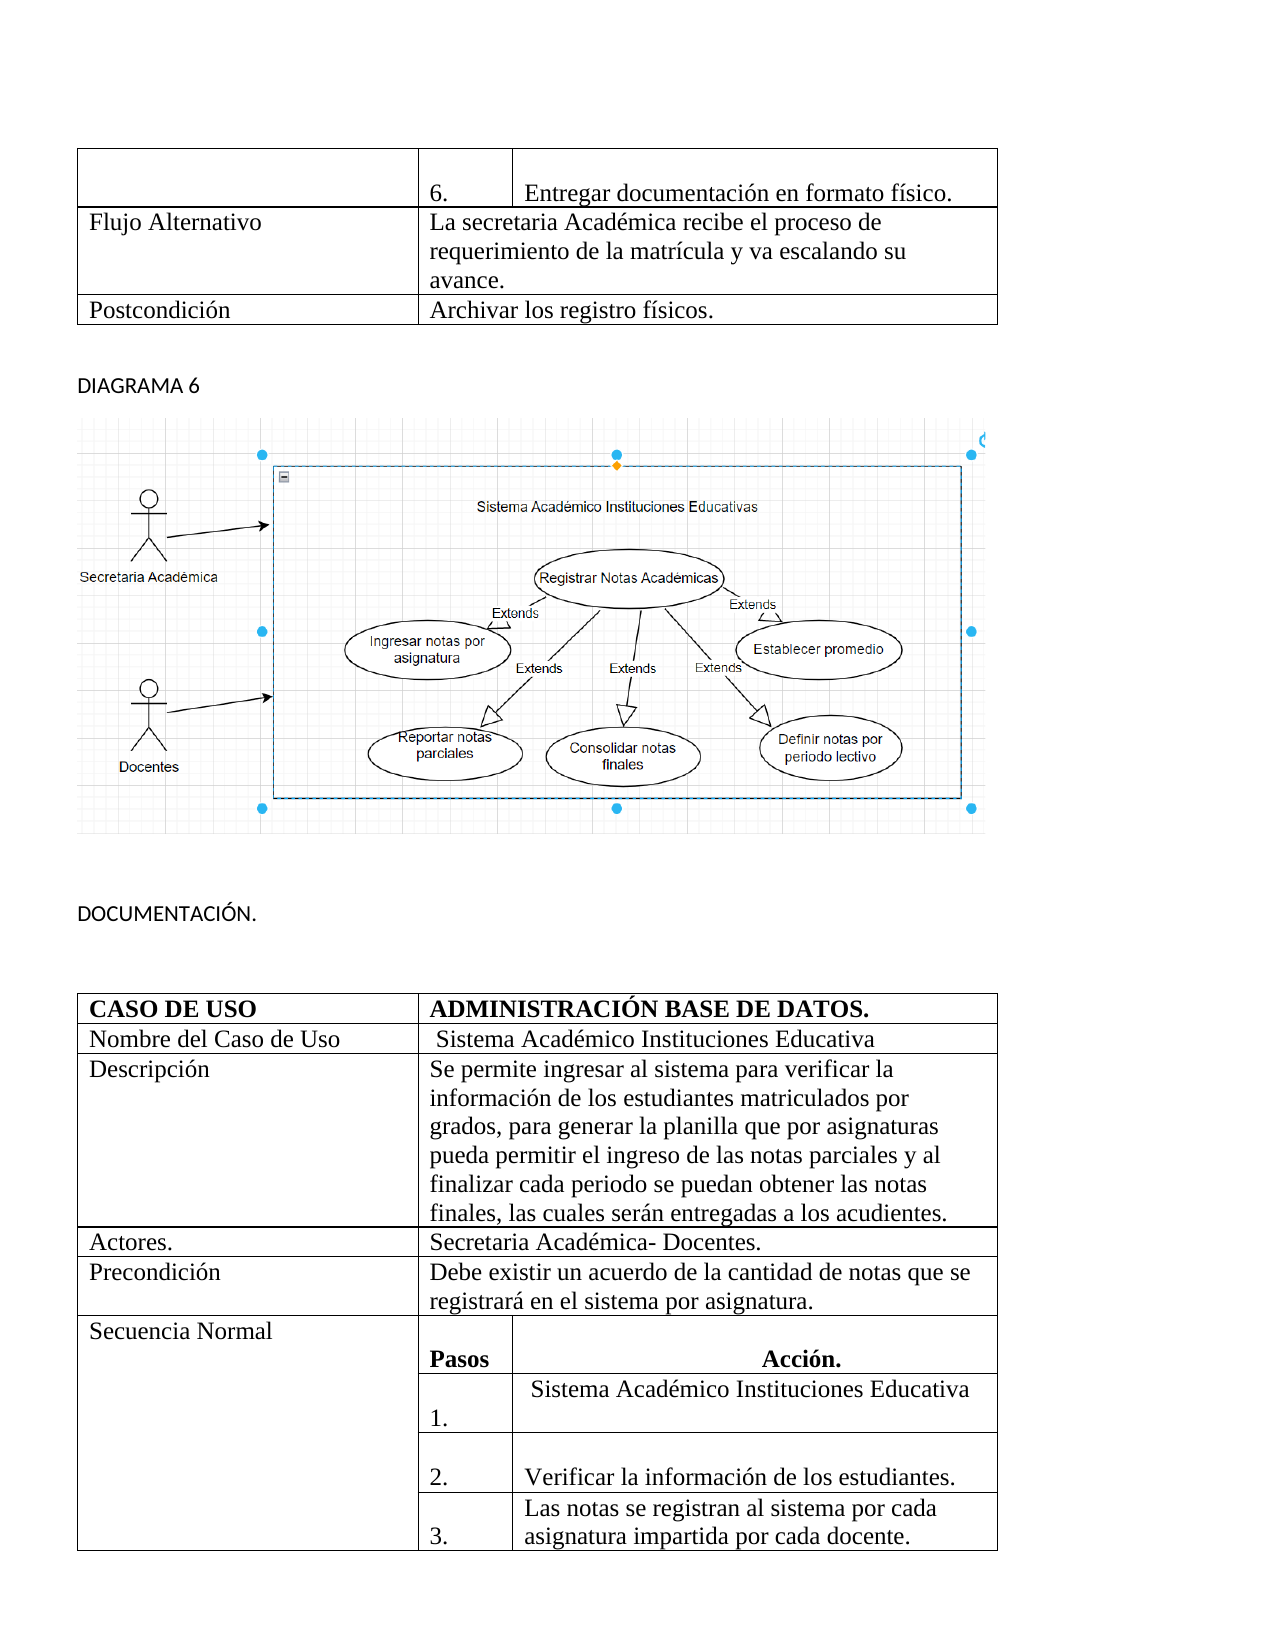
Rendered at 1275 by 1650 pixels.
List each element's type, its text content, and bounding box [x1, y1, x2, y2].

table_cell Actores. [78, 1228, 418, 1256]
table_cell Acción. [513, 1316, 997, 1373]
table_cell Sistema Académico Instituciones Educativa [419, 1024, 997, 1053]
picture [77, 418, 986, 834]
table_cell Las notas se registran al sistema por cada asignatura impartida por cada docente. [513, 1493, 997, 1550]
table_cell 1. [419, 1374, 512, 1432]
table_cell 2. [419, 1433, 512, 1492]
table_cell Pasos [419, 1316, 512, 1373]
table_cell 6. [419, 149, 512, 206]
table_cell Se permite ingresar al sistema para verificar la información de los estudiantes matriculados por grados, para generar la planilla que por asignaturas pueda permitir el ingreso de las notas parciales y al finalizar cada periodo se puedan obtener las notas finales, las cuales serán entregadas a los acudientes. [419, 1054, 997, 1226]
table_cell La secretaria Académica recibe el proceso de requerimiento de la matrícula y va escalando su avance. [419, 208, 997, 294]
table_cell Entregar documentación en formato físico. [513, 149, 997, 206]
table_header ADMINISTRACIÓN BASE DE DATOS. [419, 994, 997, 1023]
text DIAGRAMA 6 [77, 371, 1254, 399]
table_cell Verificar la información de los estudiantes. [513, 1433, 997, 1492]
table_cell Precondición [78, 1257, 418, 1315]
table_cell Descripción [78, 1054, 418, 1226]
table_cell Debe existir un acuerdo de la cantidad de notas que se registrará en el sistema por asignatura. [419, 1257, 997, 1315]
table_cell Postcondición [78, 295, 418, 323]
table_cell 3. [419, 1493, 512, 1550]
table_cell Secretaria Académica- Docentes. [419, 1228, 997, 1256]
table_header CASO DE USO [78, 994, 418, 1023]
table_cell Flujo Alternativo [78, 208, 418, 294]
table_cell Sistema Académico Instituciones Educativa [513, 1374, 997, 1432]
text DOCUMENTACIÓN. [77, 899, 1254, 928]
table_cell Secuencia Normal [78, 1316, 418, 1550]
table_cell Archivar los registro físicos. [419, 295, 997, 323]
table_cell Nombre del Caso de Uso [78, 1024, 418, 1053]
